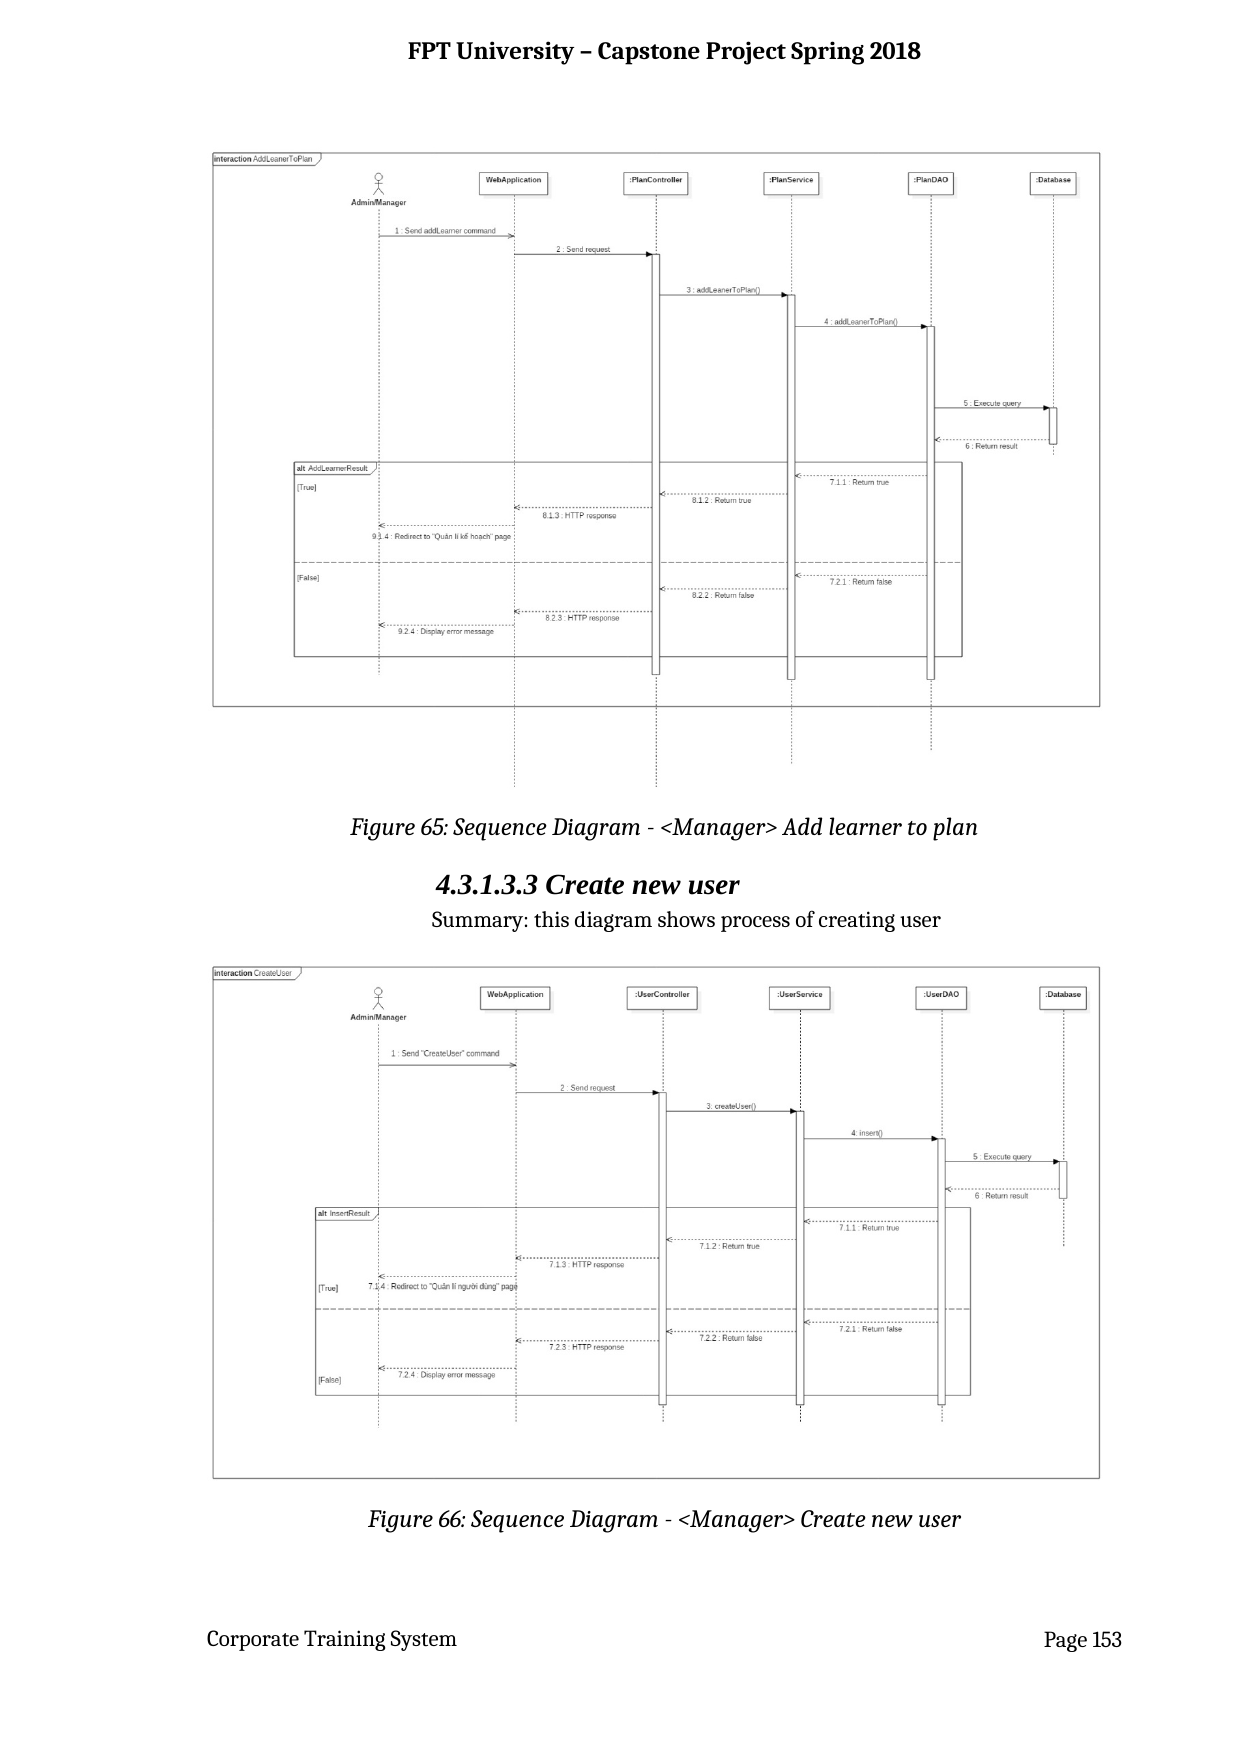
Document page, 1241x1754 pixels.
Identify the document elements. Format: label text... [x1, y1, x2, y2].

text Figure 65: Sequence Diagram - <Manager> Add learner to plan [207, 809, 1122, 842]
picture [207, 961, 1122, 1501]
subtitle 4.3.1.3.3 Create new user [436, 867, 1124, 900]
text Figure 66: Sequence Diagram - <Manager> Create new user [207, 1501, 1122, 1533]
picture [207, 147, 1122, 809]
text Summary: this diagram shows process of creating user [432, 906, 1122, 933]
